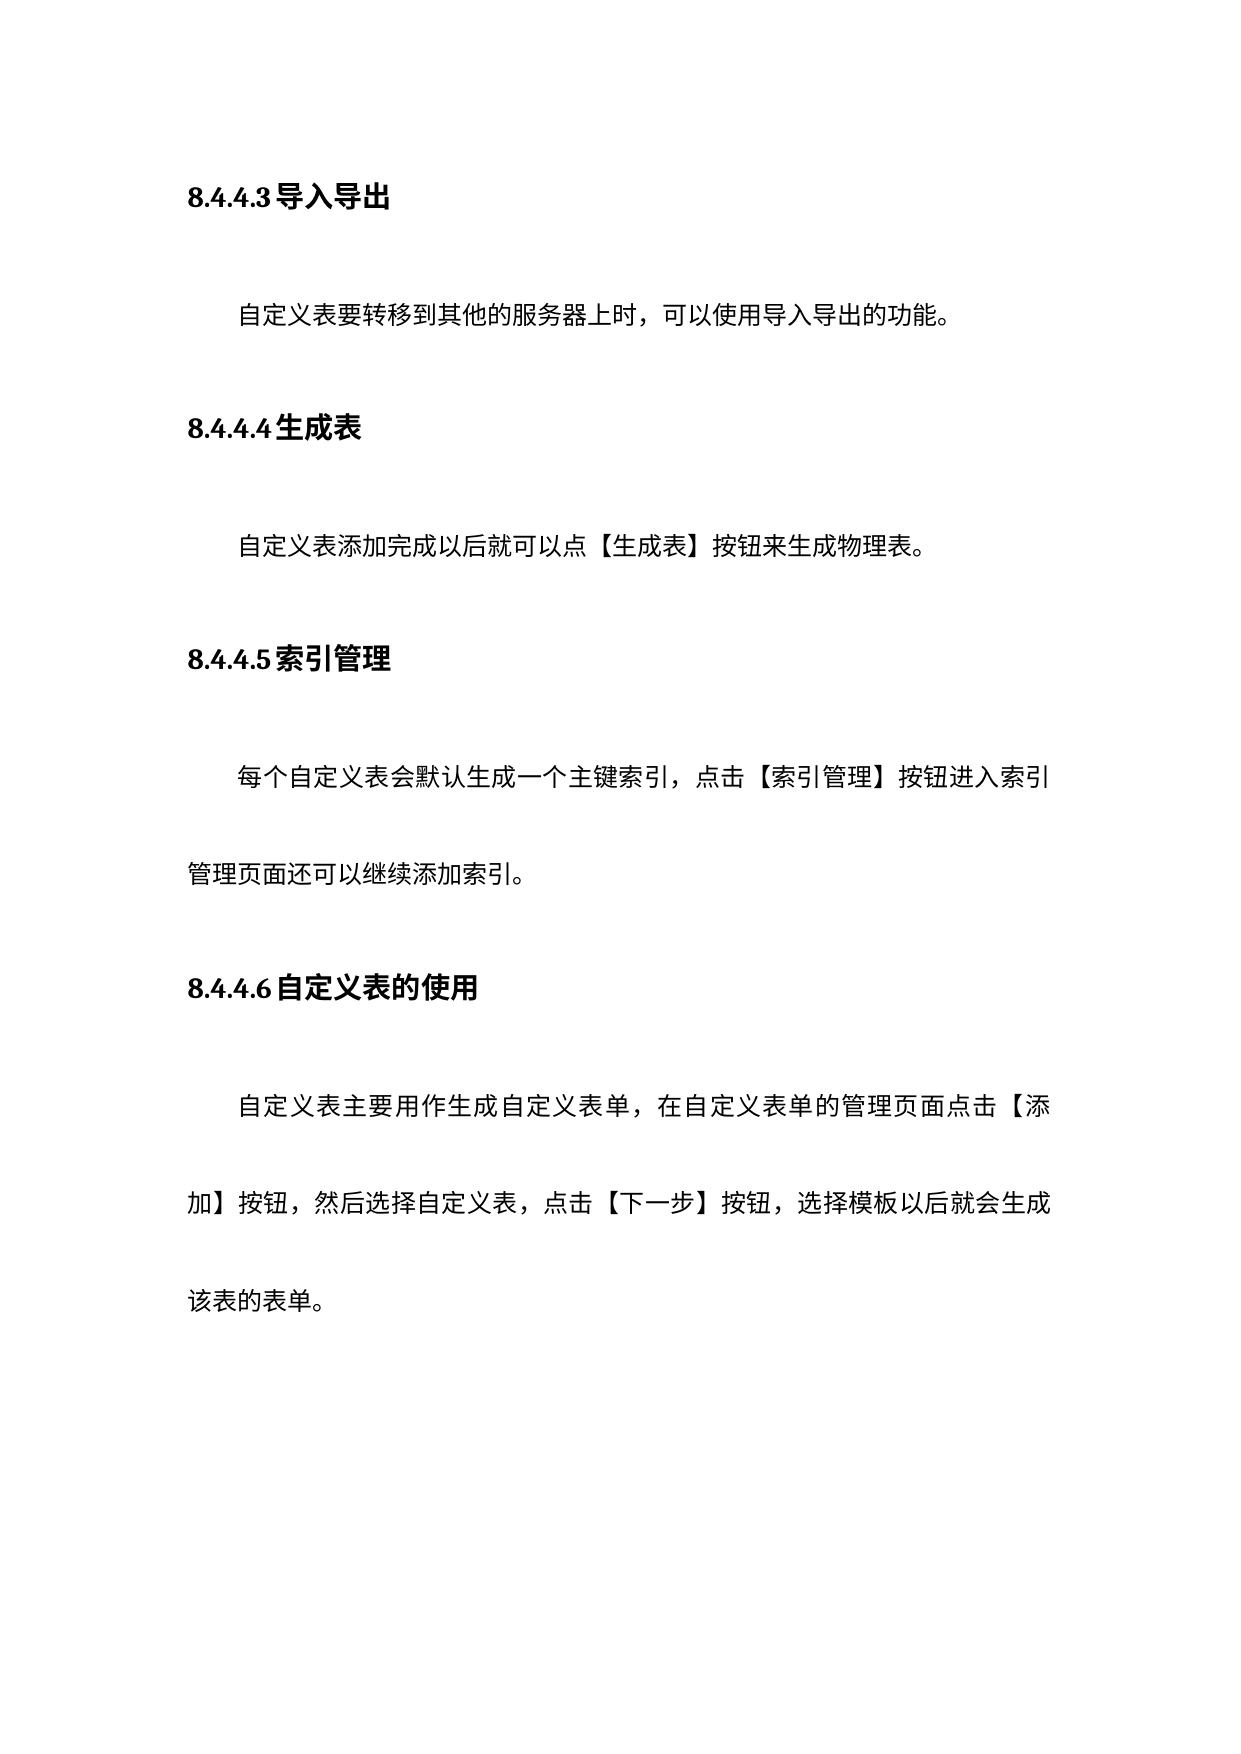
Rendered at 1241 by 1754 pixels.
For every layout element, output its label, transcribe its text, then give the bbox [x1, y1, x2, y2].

subtitle 索引管理 [187, 624, 1053, 689]
text 每个自定义表会默认生成一个主键索引，点击【索引管理】按钮进入索引管理页面还可以继续添加索引。 [187, 743, 1053, 906]
text 自定义表添加完成以后就可以点【生成表】按钮来生成物理表。 [187, 512, 1053, 577]
text 自定义表要转移到其他的服务器上时，可以使用导入导出的功能。 [187, 281, 1053, 346]
subtitle 自定义表的使用 [187, 953, 1053, 1018]
subtitle 生成表 [187, 393, 1053, 458]
subtitle 导入导出 [187, 162, 1053, 227]
text 自定义表主要用作生成自定义表单，在自定义表单的管理页面点击【添加】按钮，然后选择自定义表，点击【下一步】按钮，选择模板以后就会生成该表的表单。 [187, 1072, 1053, 1332]
